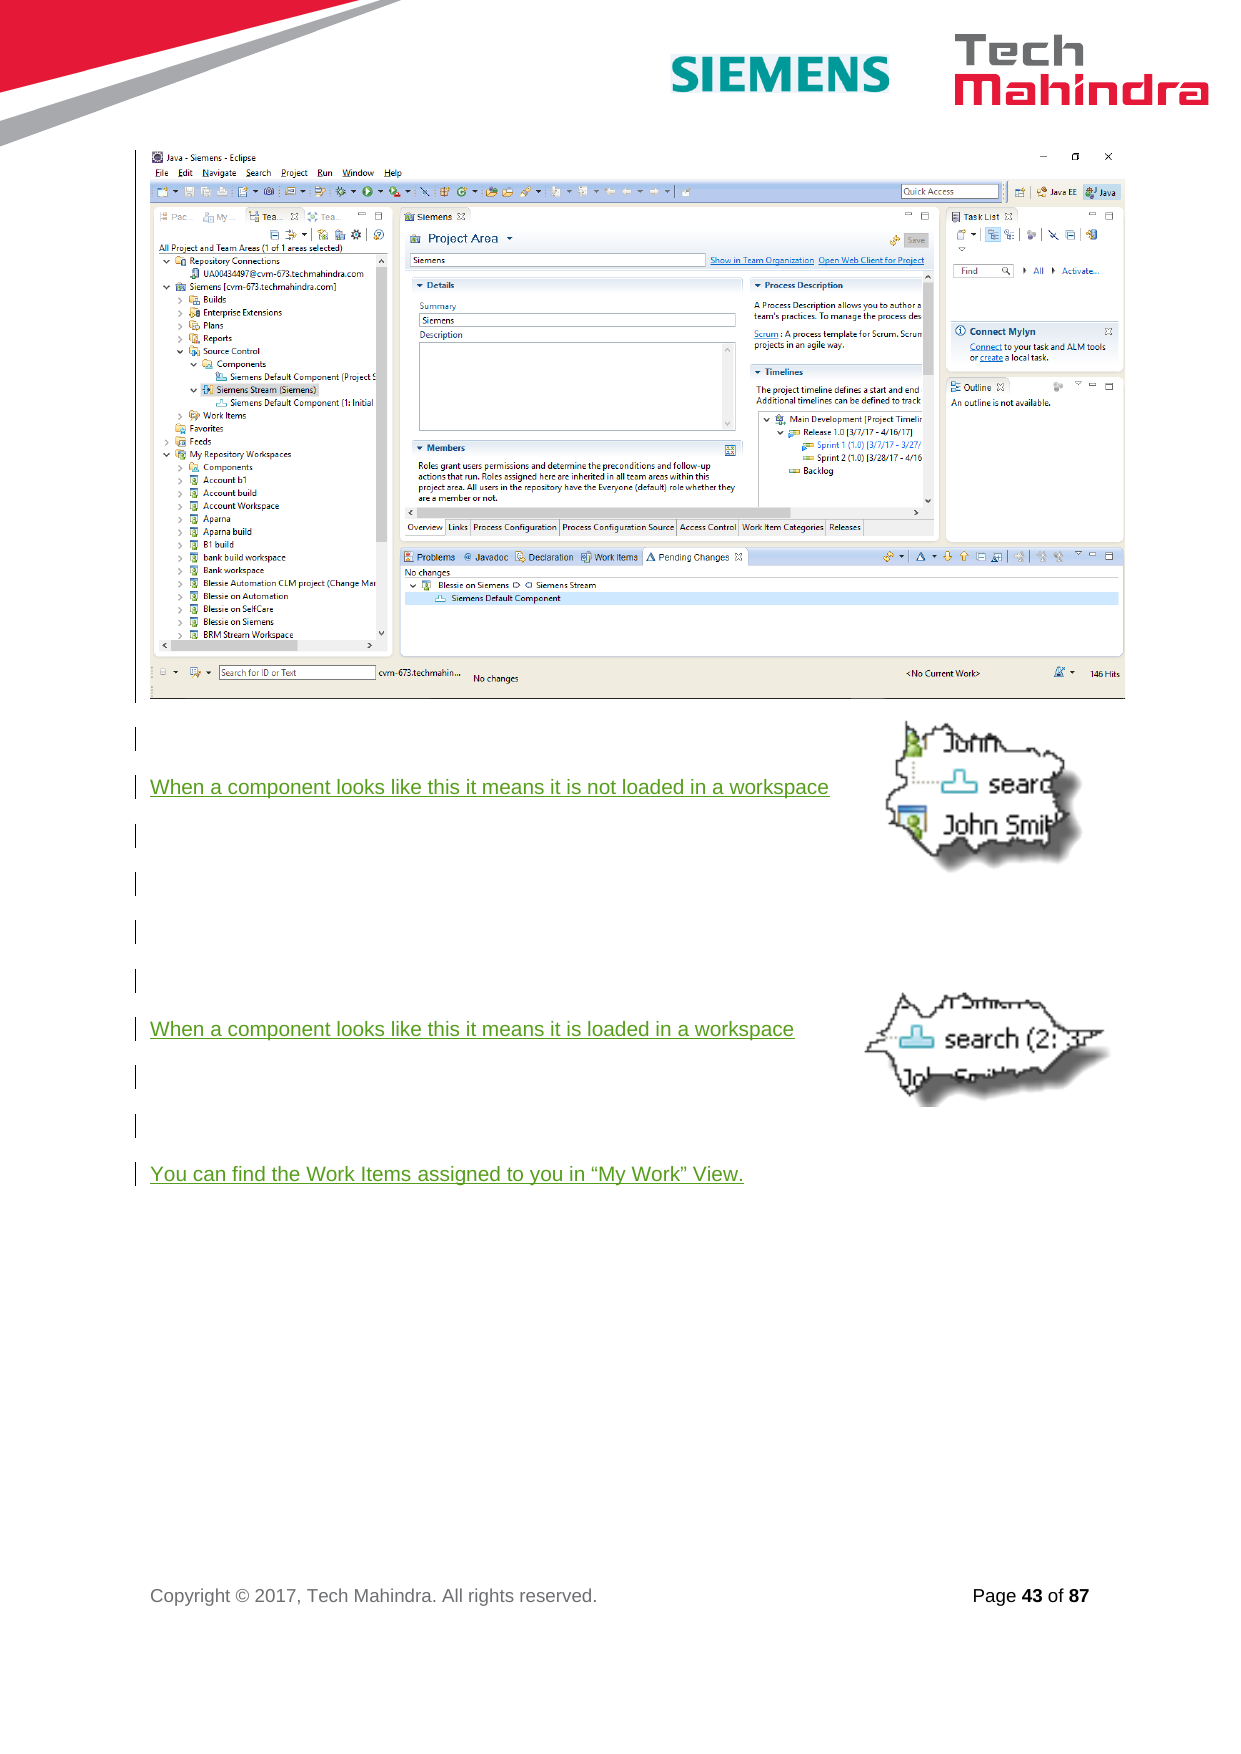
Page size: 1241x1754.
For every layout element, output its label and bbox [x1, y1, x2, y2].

picture [867, 715, 1126, 903]
picture [670, 54, 890, 93]
picture [0, 0, 423, 148]
picture [150, 150, 1125, 699]
picture [955, 34, 1209, 105]
picture [816, 958, 1125, 1107]
